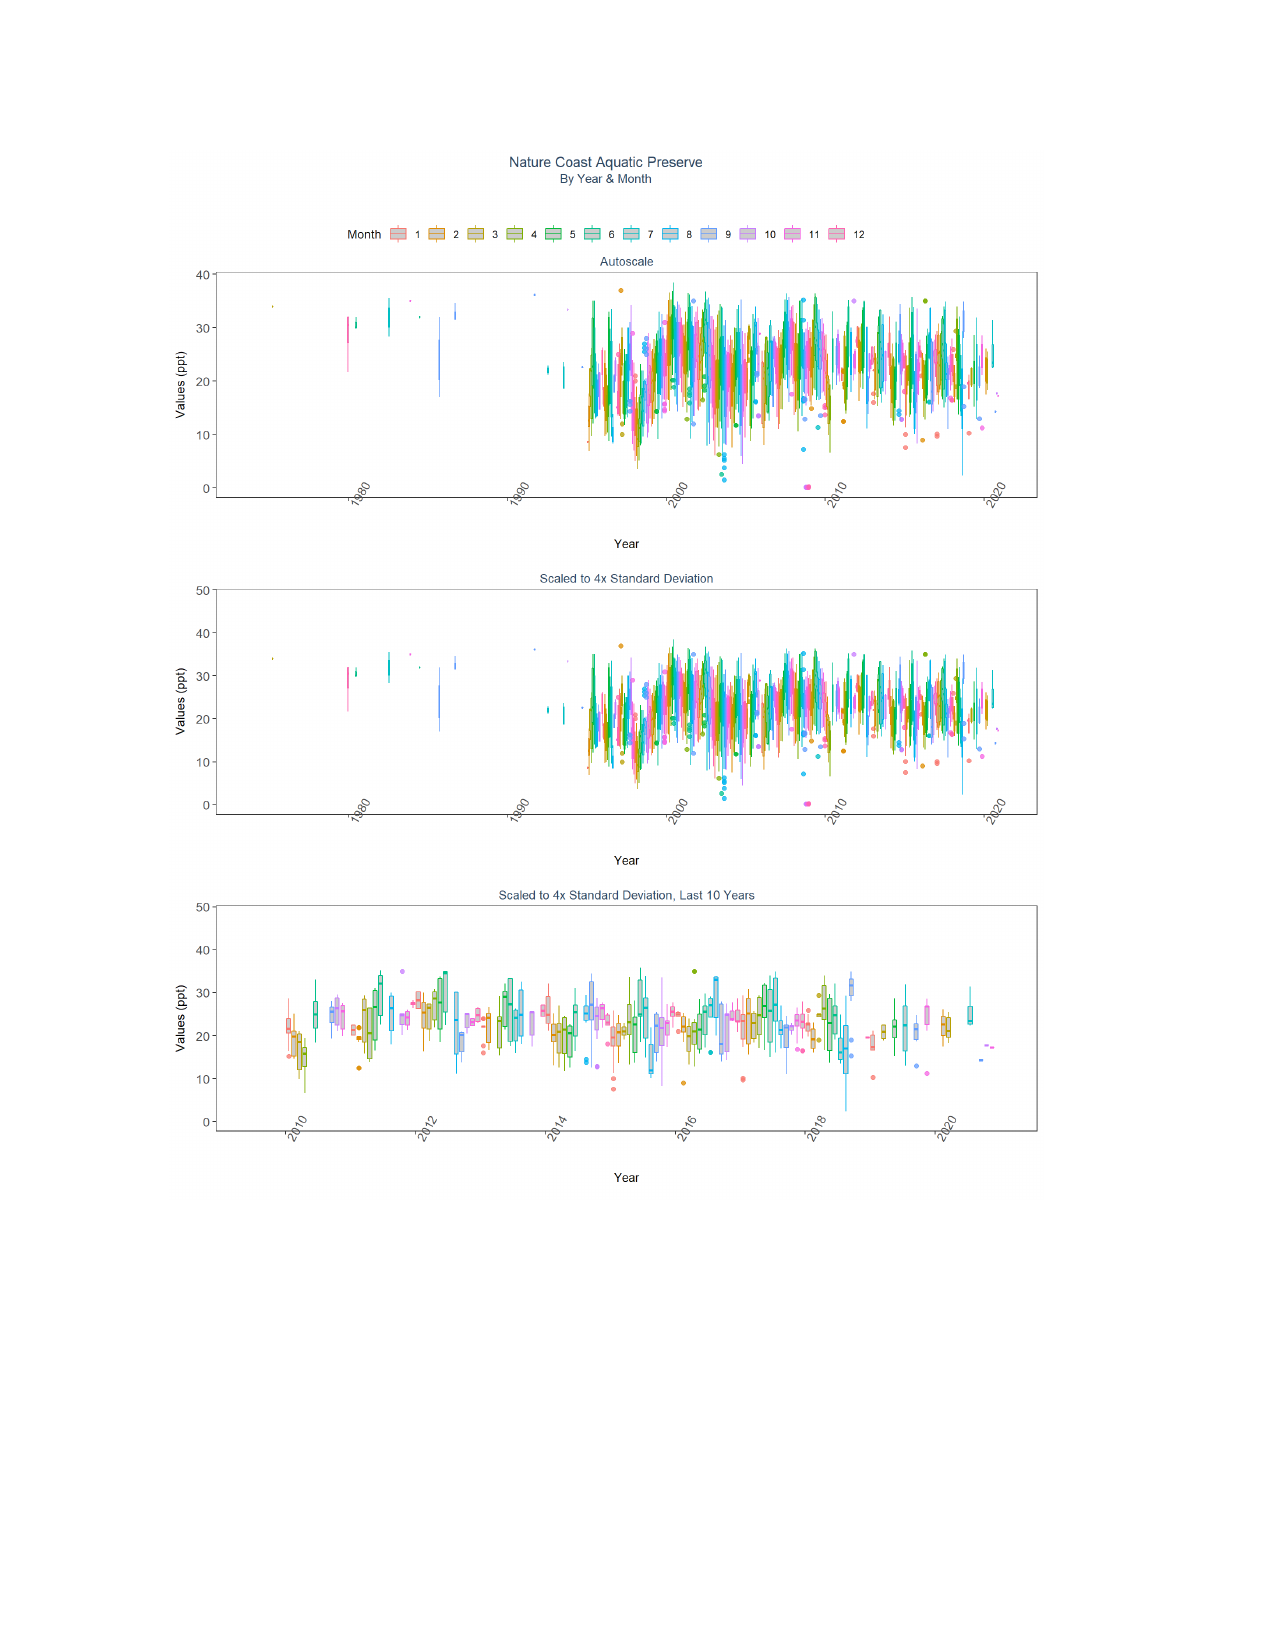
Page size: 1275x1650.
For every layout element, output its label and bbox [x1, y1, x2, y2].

picture [168, 150, 1044, 1200]
